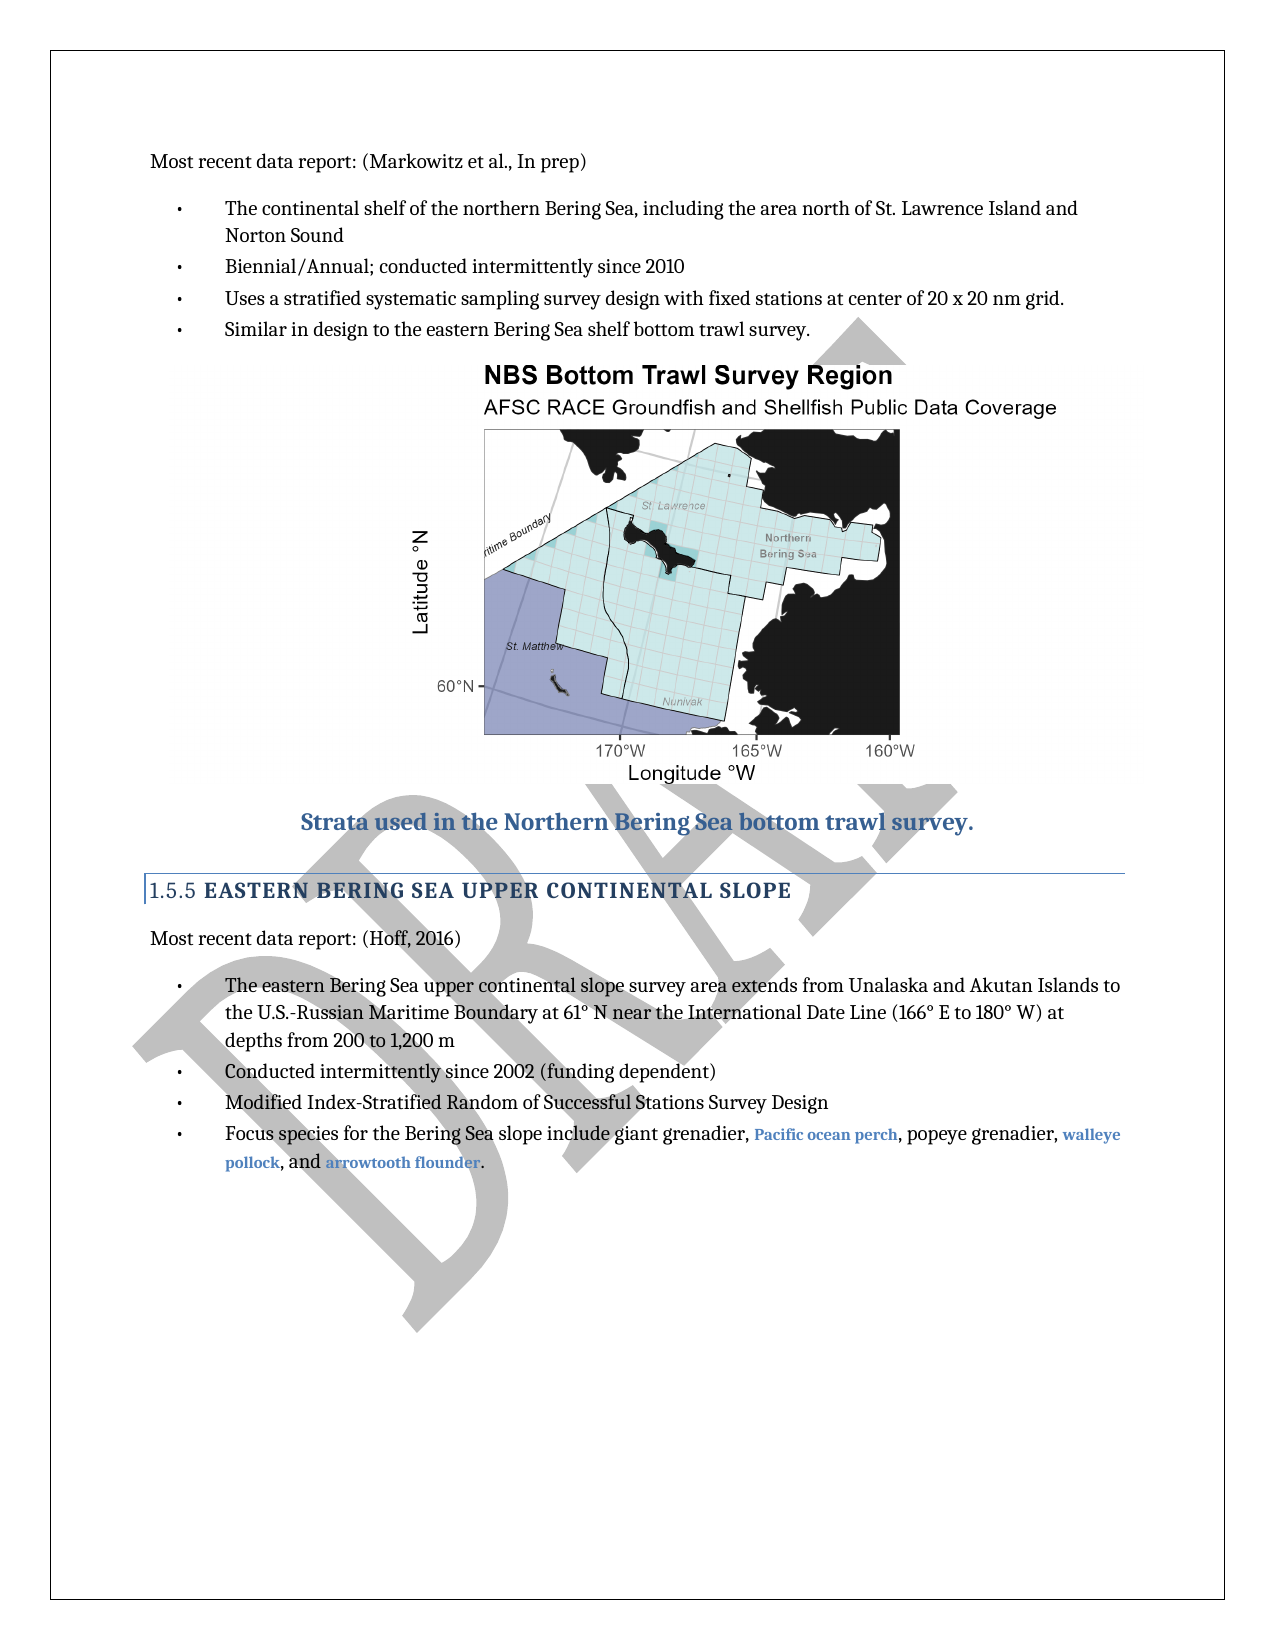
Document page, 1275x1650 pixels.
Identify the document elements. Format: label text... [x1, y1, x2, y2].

picture [168, 365, 1144, 784]
text Most recent data report: (Hoff, 2016) [150, 927, 1125, 951]
text Most recent data report: (Markowitz et al., In prep) [150, 150, 1125, 174]
list Biennial/Annual; conducted intermittently since 2010 [175, 255, 1125, 279]
list Conducted intermittently since 2002 (funding dependent) [175, 1059, 1125, 1083]
subtitle 1.5.5 Eastern Bering Sea Upper Continental Slope [146, 874, 1125, 904]
list Focus species for the Bering Sea slope include giant grenadier, Pacific ocean perch, popeye grenadier, walleye pollock, and arrowtooth flounder. [175, 1122, 1125, 1173]
list Uses a stratified systematic sampling survey design with fixed stations at center of 20 x 20 nm grid. [175, 286, 1125, 310]
list The eastern Bering Sea upper continental slope survey area extends from Unalaska and Akutan Islands to the U.S.-Russian Maritime Boundary at 61° N near the International Date Line (166° E to 180° W) at depths from 200 to 1,200 m [175, 973, 1125, 1052]
list Similar in design to the eastern Bering Sea shelf bottom trawl survey. [175, 317, 1125, 341]
list Modified Index-Stratified Random of Successful Stations Survey Design [175, 1091, 1125, 1115]
list The continental shelf of the northern Bering Sea, including the area north of St. Lawrence Island and Norton Sound [175, 196, 1125, 248]
text Strata used in the Northern Bering Sea bottom trawl survey. [150, 808, 1125, 837]
